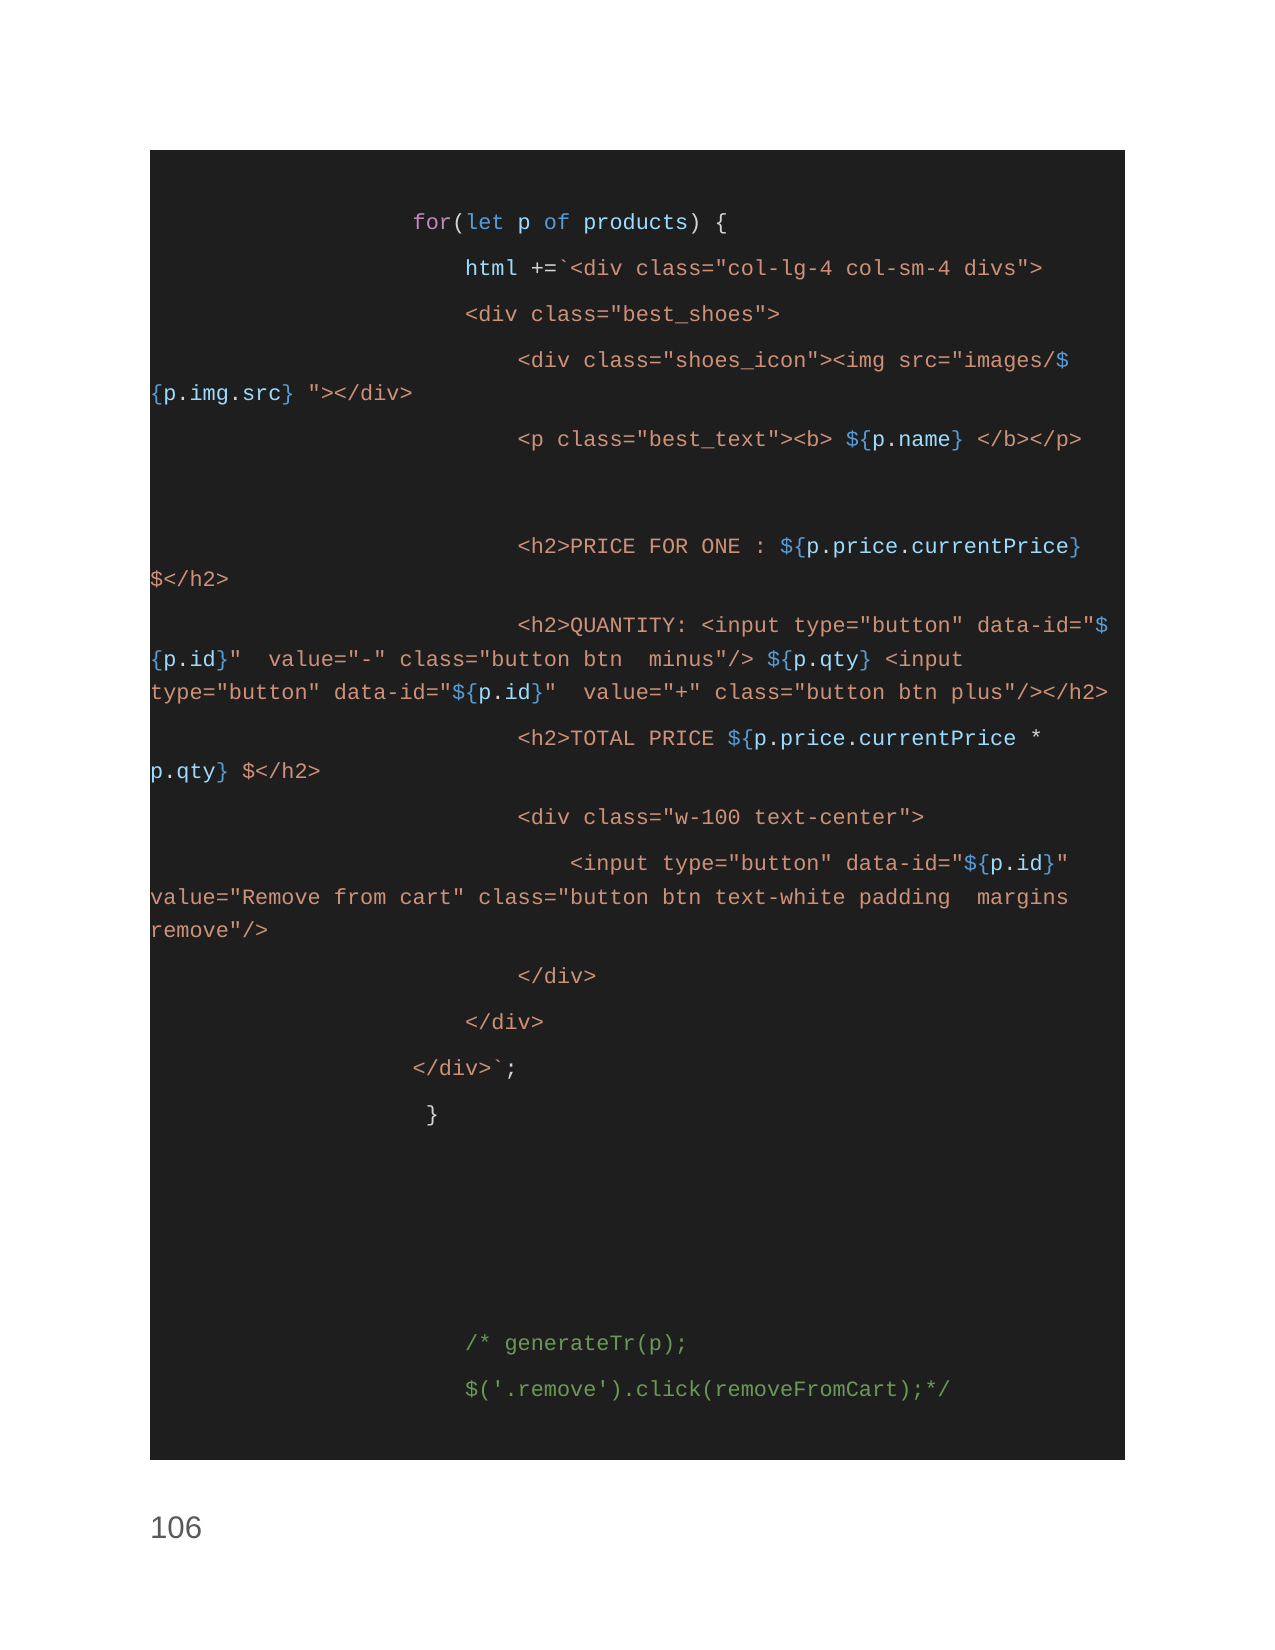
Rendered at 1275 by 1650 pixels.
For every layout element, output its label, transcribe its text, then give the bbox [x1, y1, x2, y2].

text </div> [150, 965, 1125, 990]
text <h2>PRICE FOR ONE : ${p.price.currentPrice} $</h2> [150, 535, 1125, 593]
text <div class="shoes_icon"><img src="images/${p.img.src} "></div> [150, 349, 1125, 407]
text for(let p of products) { [150, 211, 1125, 236]
text <div class="w-100 text-center"> [150, 807, 1125, 831]
text /* generateTr(p); [150, 1332, 1125, 1357]
text </div> [150, 1011, 1125, 1036]
text html +=`<div class="col-lg-4 col-sm-4 divs"> [150, 257, 1125, 282]
text <h2>QUANTITY: <input type="button" data-id="${p.id}" value="-" class="button btn minus"/> ${p.qty} <input type="button" data-id="${p.id}" value="+" class="button btn plus"/></h2> [150, 614, 1125, 706]
text <p class="best_text"><b> ${p.name} </b></p> [150, 428, 1125, 453]
text <input type="button" data-id="${p.id}" value="Remove from cart" class="button btn text-white padding margins remove"/> [150, 852, 1125, 944]
text } [150, 1103, 1125, 1128]
text <h2>TOTAL PRICE ${p.price.currentPrice * p.qty} $</h2> [150, 727, 1125, 785]
text </div>`; [150, 1057, 1125, 1082]
text $('.remove').click(removeFromCart);*/ [150, 1378, 1125, 1403]
text <div class="best_shoes"> [150, 303, 1125, 328]
